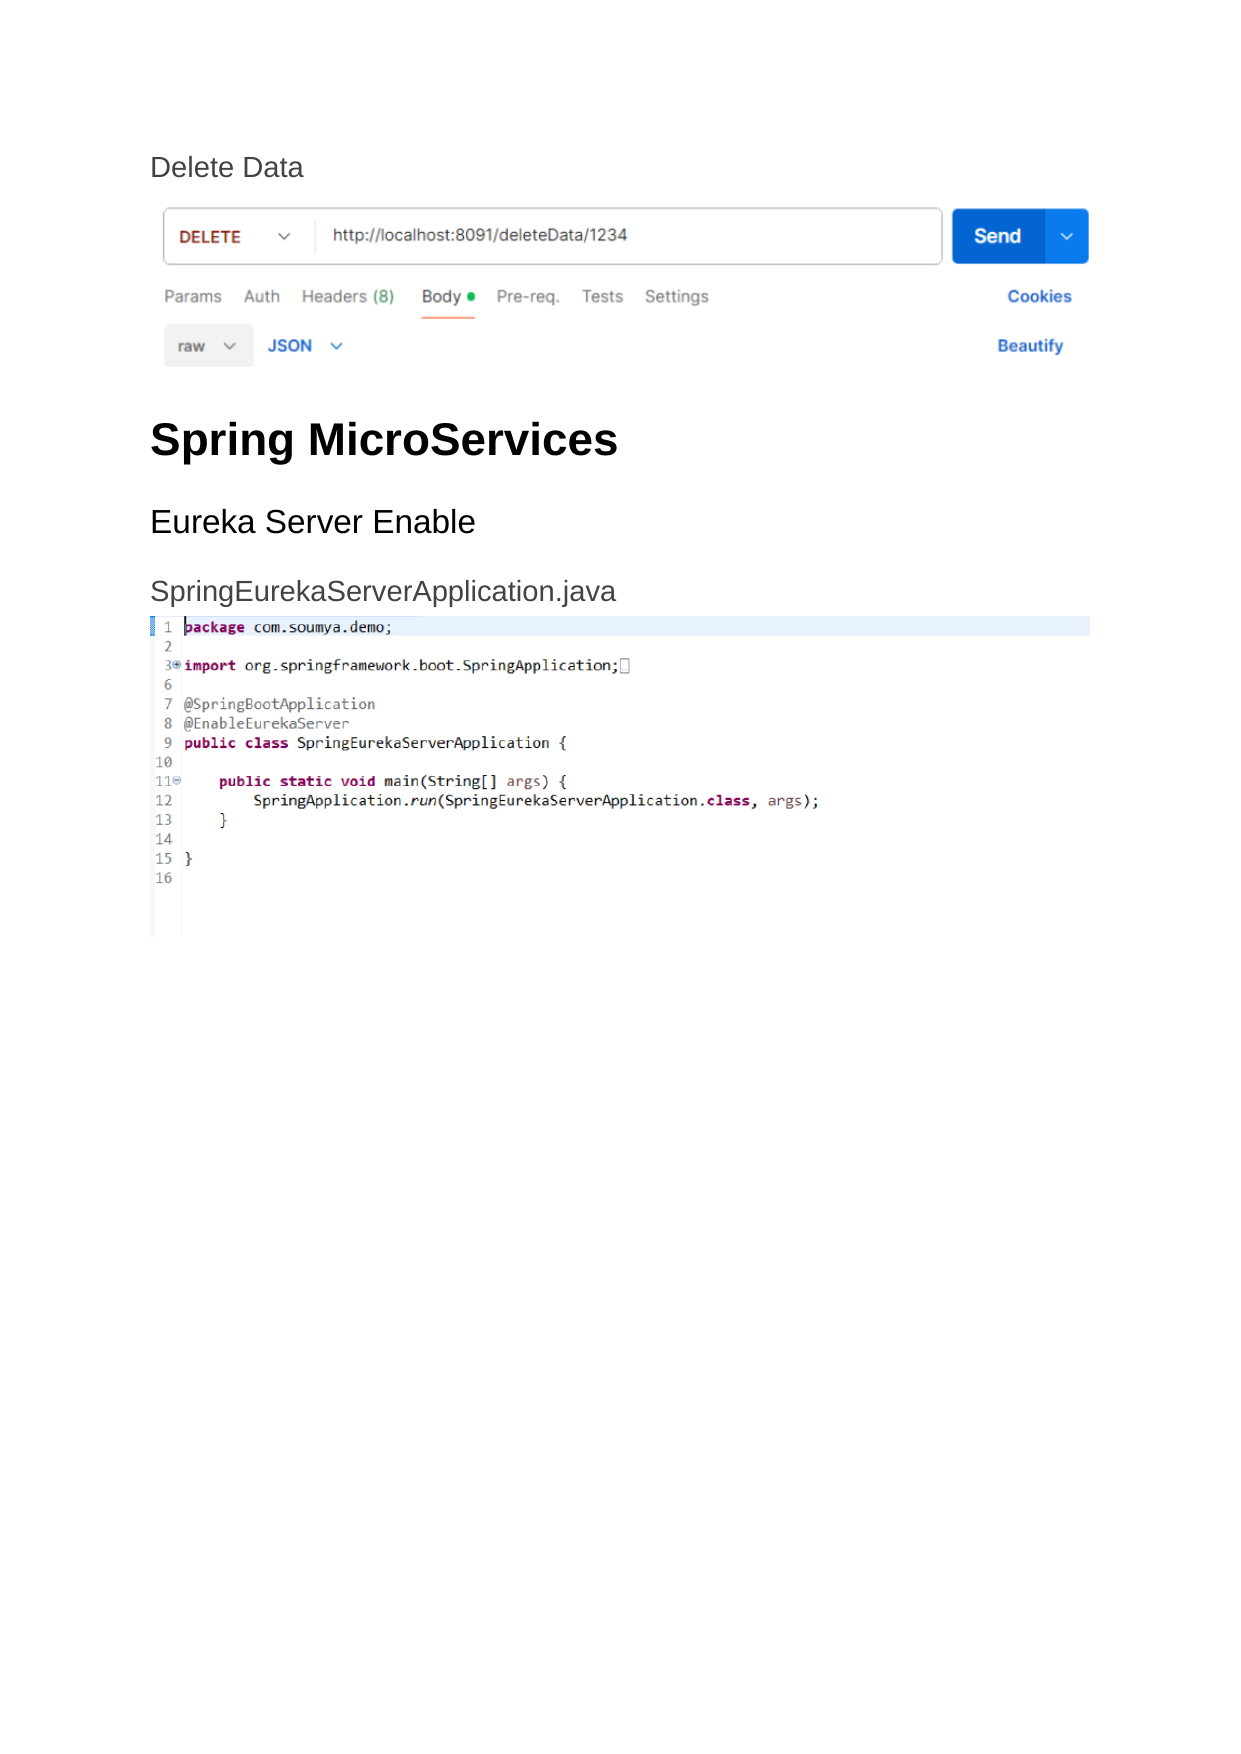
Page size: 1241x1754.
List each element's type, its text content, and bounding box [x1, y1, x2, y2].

picture [150, 191, 1091, 367]
subtitle Eureka Server Enable [150, 503, 1090, 541]
picture [150, 616, 1091, 937]
subtitle SpringEurekaServerApplication.java [150, 574, 1090, 608]
subtitle Spring MicroServices [150, 412, 1090, 465]
subtitle Delete Data [150, 150, 1090, 183]
